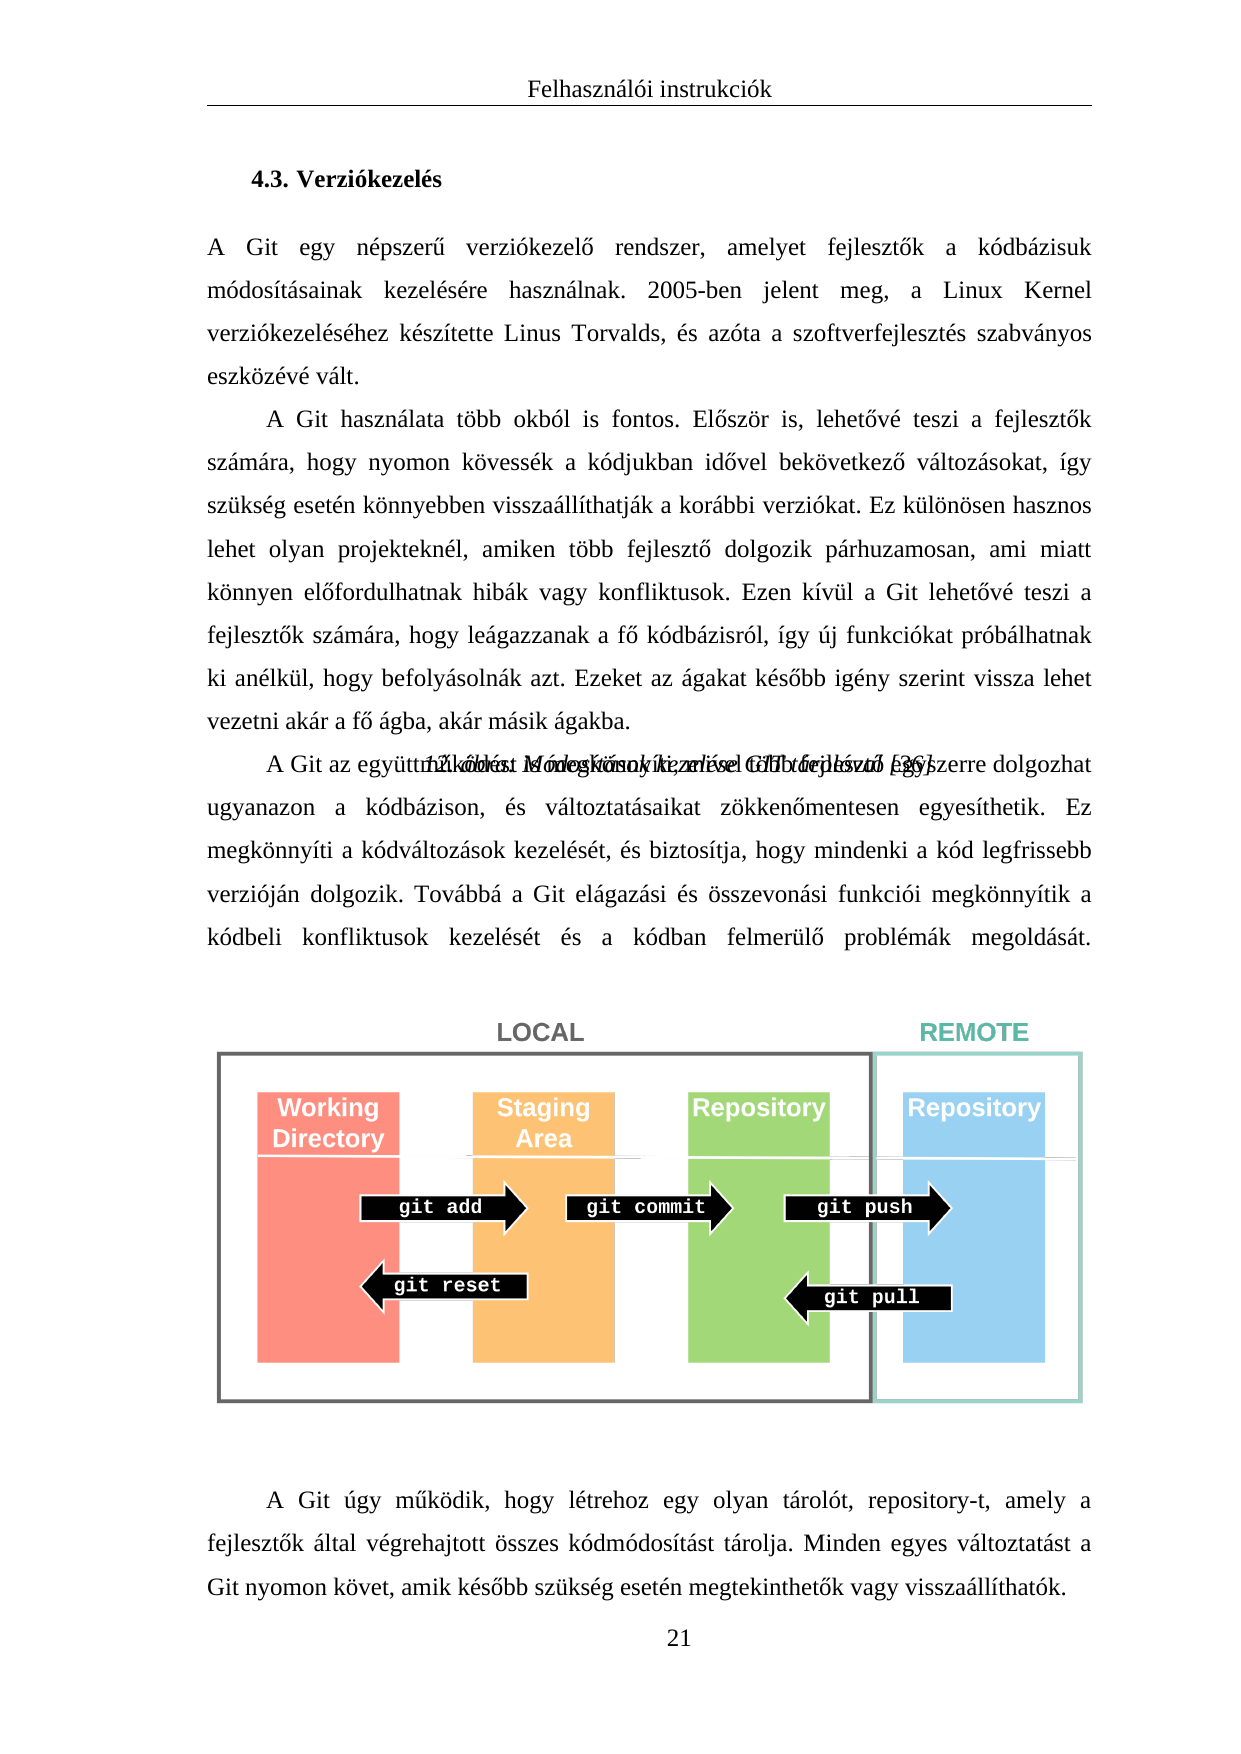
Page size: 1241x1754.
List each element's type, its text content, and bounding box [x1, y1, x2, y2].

text A Git az együttműködést is megkönnyíti, mivel több fejlesztő egyszerre dolgozhat ugyanazon a kódbázison, és változtatásaikat zökkenőmentesen egyesíthetik. Ez megkönnyíti a kódváltozások kezelését, és biztosítja, hogy mindenki a kód legfrissebb verzióján dolgozik. Továbbá a Git elágazási és összevonási funkciói megkönnyítik a kódbeli konfliktusok kezelését és a kódban felmerülő problémák megoldását. [207, 749, 1092, 964]
text A Git használata több okból is fontos. Először is, lehetővé teszi a fejlesztők számára, hogy nyomon kövessék a kódjukban idővel bekövetkező változásokat, így szükség esetén könnyebben visszaállíthatják a korábbi verziókat. Ez különösen hasznos lehet olyan projekteknél, amiken több fejlesztő dolgozik párhuzamosan, ami miatt könnyen előfordulhatnak hibák vagy konfliktusok. Ezen kívül a Git lehetővé teszi a fejlesztők számára, hogy leágazzanak a fő kódbázisról, így új funkciókat próbálhatnak ki anélkül, hogy befolyásolnák azt. Ezeket az ágakat később igény szerint vissza lehet vezetni akár a fő ágba, akár másik ágakba. [207, 404, 1092, 735]
text A Git egy népszerű verziókezelő rendszer, amelyet fejlesztők a kódbázisuk módosításainak kezelésére használnak. 2005-ben jelent meg, a Linux Kernel verziókezeléséhez készítette Linus Torvalds, és azóta a szoftverfejlesztés szabványos eszközévé vált. [207, 232, 1092, 390]
text A Git úgy működik, hogy létrehoz egy olyan tárolót, repository-t, amely a fejlesztők által végrehajtott összes kódmódosítást tárolja. Minden egyes változtatást a Git nyomon követ, amik később szükség esetén megtekinthetők vagy visszaállíthatók. [207, 1485, 1092, 1600]
subtitle Verziókezelés [251, 164, 1092, 192]
picture [206, 1002, 1093, 1414]
